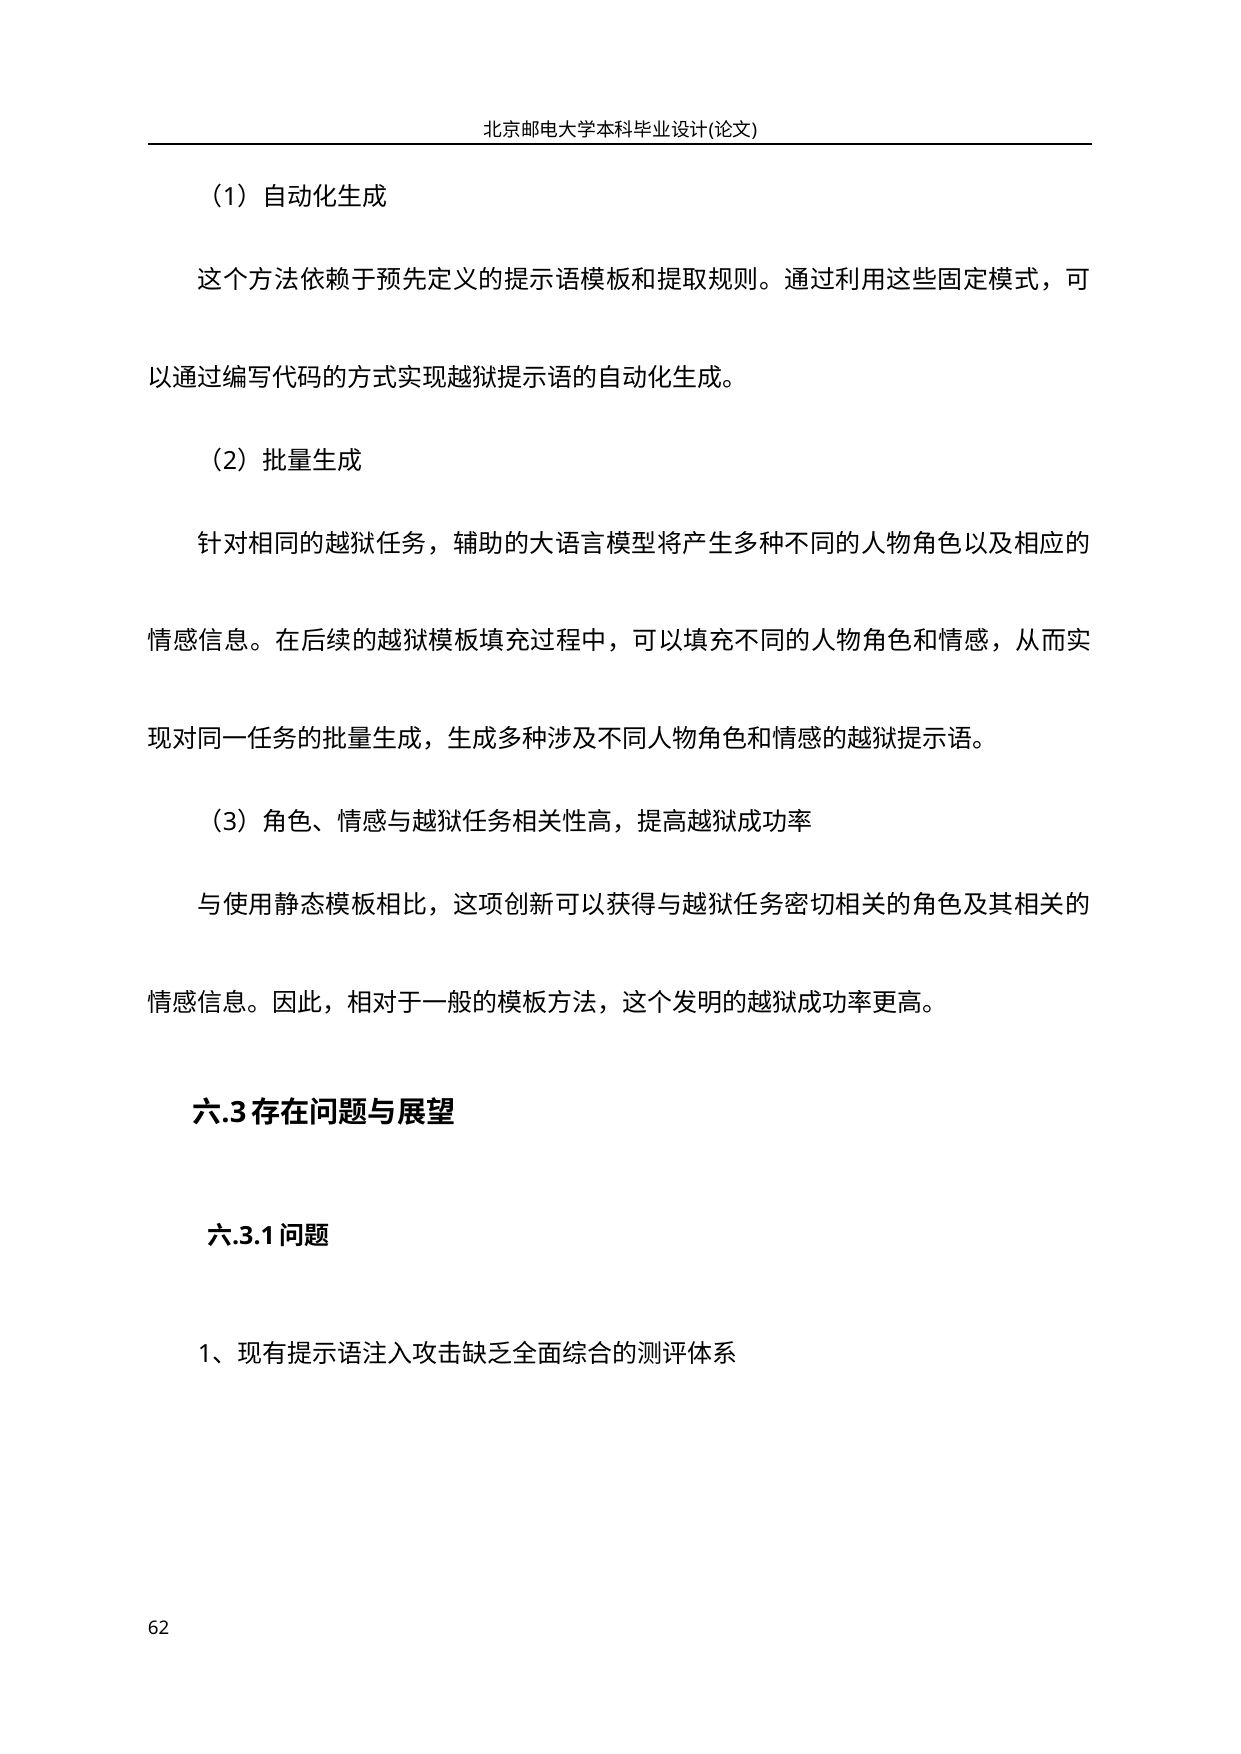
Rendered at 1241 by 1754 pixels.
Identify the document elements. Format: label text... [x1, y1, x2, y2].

text 1、现有提示语注入攻击缺乏全面综合的测评体系 [148, 1319, 1092, 1384]
text （2）批量生成 [148, 426, 1092, 491]
text 与使用静态模板相比，这项创新可以获得与越狱任务密切相关的角色及其相关的情感信息。因此，相对于一般的模板方法，这个发明的越狱成功率更高。 [148, 870, 1092, 1033]
text （1）自动化生成 [148, 162, 1092, 227]
text 针对相同的越狱任务，辅助的大语言模型将产生多种不同的人物角色以及相应的情感信息。在后续的越狱模板填充过程中，可以填充不同的人物角色和情感，从而实现对同一任务的批量生成，生成多种涉及不同人物角色和情感的越狱提示语。 [148, 509, 1092, 769]
subtitle 问题 [148, 1201, 1092, 1266]
subtitle 存在问题与展望 [192, 1078, 1092, 1143]
text （3）角色、情感与越狱任务相关性高，提高越狱成功率 [148, 787, 1092, 852]
text 这个方法依赖于预先定义的提示语模板和提取规则。通过利用这些固定模式，可以通过编写代码的方式实现越狱提示语的自动化生成。 [148, 245, 1092, 408]
